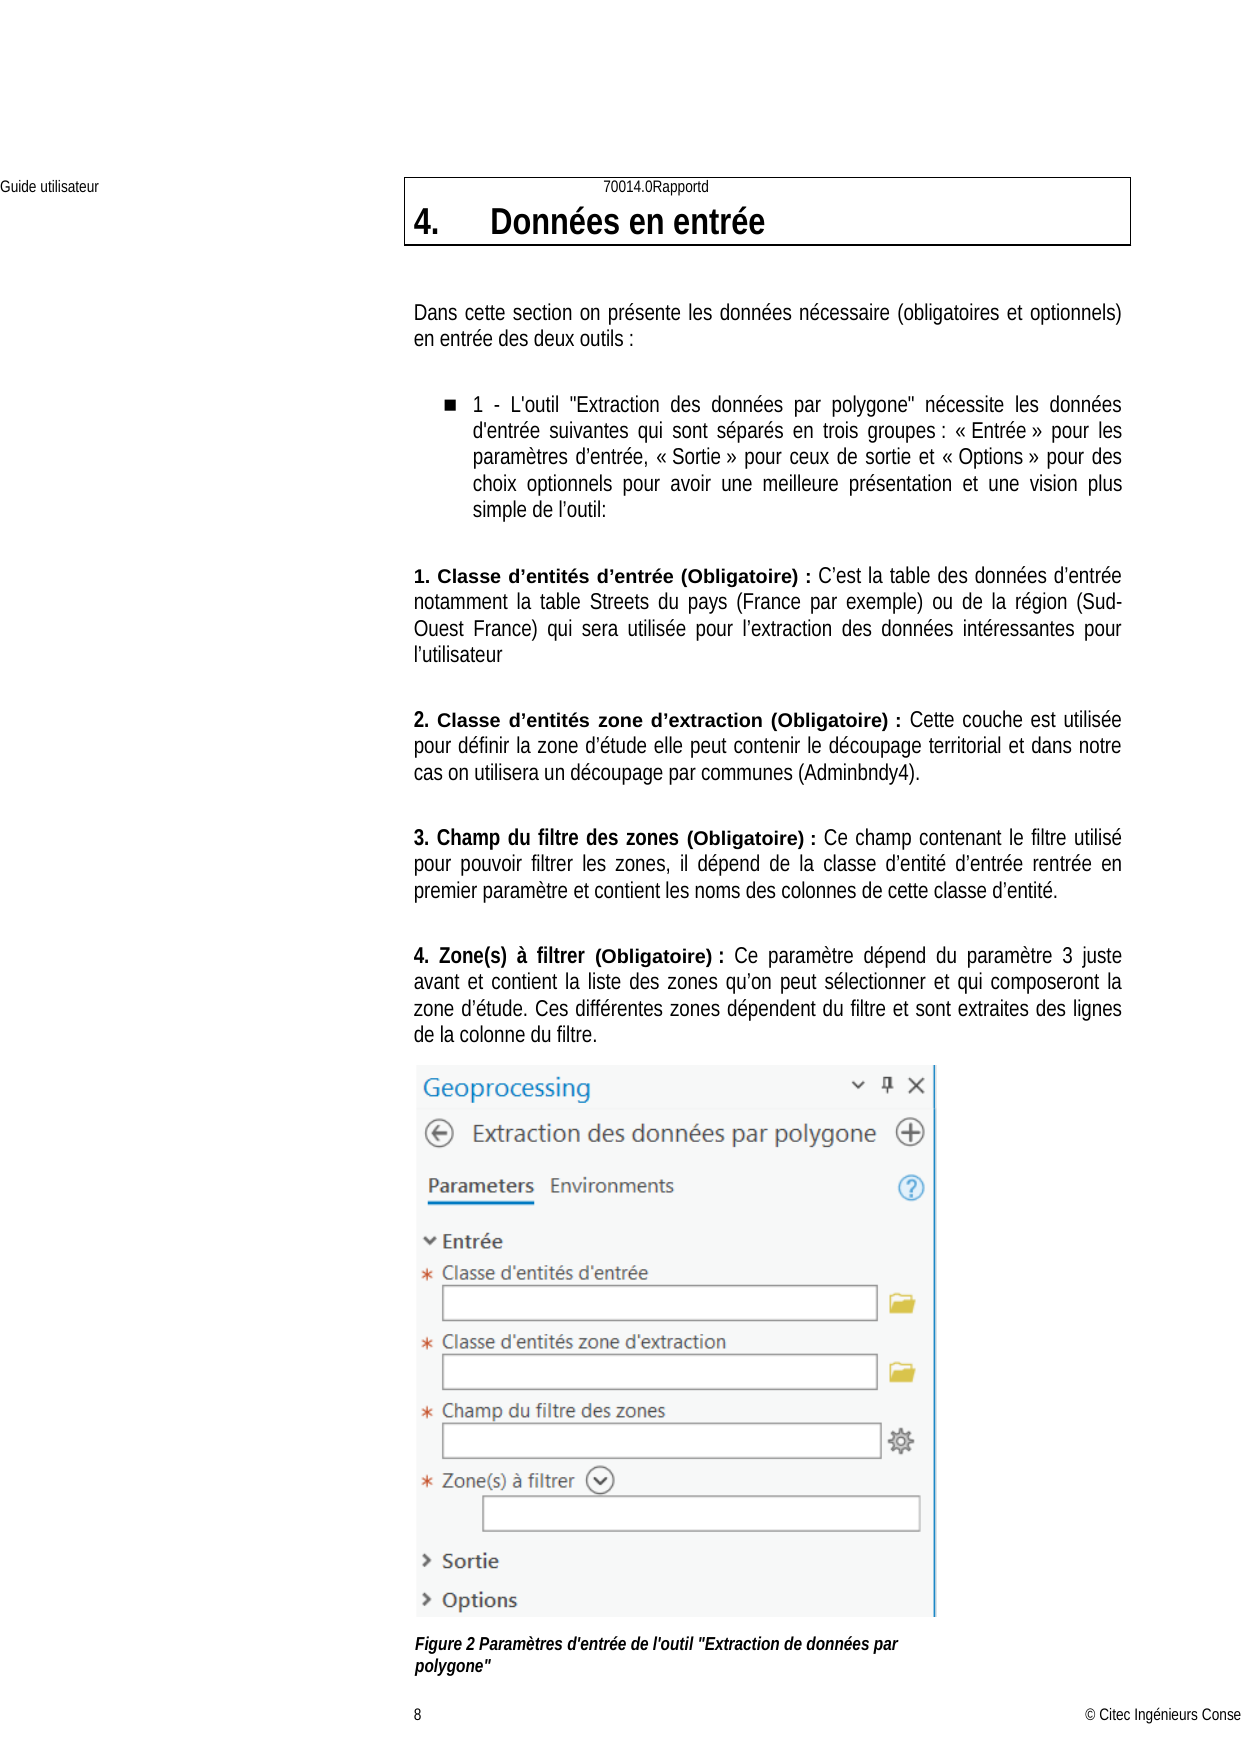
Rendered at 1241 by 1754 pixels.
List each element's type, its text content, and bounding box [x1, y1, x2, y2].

text 2. Classe d’entités zone d’extraction (Obligatoire) : Cette couche est utilisée pour définir la zone d’étude elle peut contenir le découpage territorial et dans notre cas on utilisera un découpage par communes (Adminbndy4). [413, 706, 1122, 785]
text 4. Zone(s) à filtrer (Obligatoire) : Ce paramètre dépend du paramètre 3 juste avant et contient la liste des zones qu’on peut sélectionner et qui composeront la zone d’étude. Ces différentes zones dépendent du filtre et sont extraites des lignes de la colonne du filtre. [413, 942, 1122, 1047]
text 1. Classe d’entités d’entrée (Obligatoire) : C’est la table des données d’entrée notamment la table Streets du pays (France par exemple) ou de la région (Sud-Ouest France) qui sera utilisée pour l’extraction des données intéressantes pour l’utilisateur [413, 562, 1122, 667]
picture [415, 1065, 937, 1615]
text Dans cette section on présente les données nécessaire (obligatoires et optionnels) en entrée des deux outils : [413, 299, 1122, 352]
text Données en entrée [405, 178, 1130, 244]
text 3. Champ du filtre des zones (Obligatoire) : Ce champ contenant le filtre utilisé pour pouvoir filtrer les zones, il dépend de la classe d’entité d’entrée rentrée en premier paramètre et contient les noms des colonnes de cette classe d’entité. [413, 824, 1122, 903]
text 1 - L'outil "Extraction des données par polygone" nécessite les données d'entrée suivantes qui sont séparés en trois groupes : « Entrée » pour les paramètres d’entrée, « Sortie » pour ceux de sortie et « Options » pour des choix optionnels pour avoir une meilleure présentation et une vision plus simple de l’outil: [443, 391, 1122, 522]
